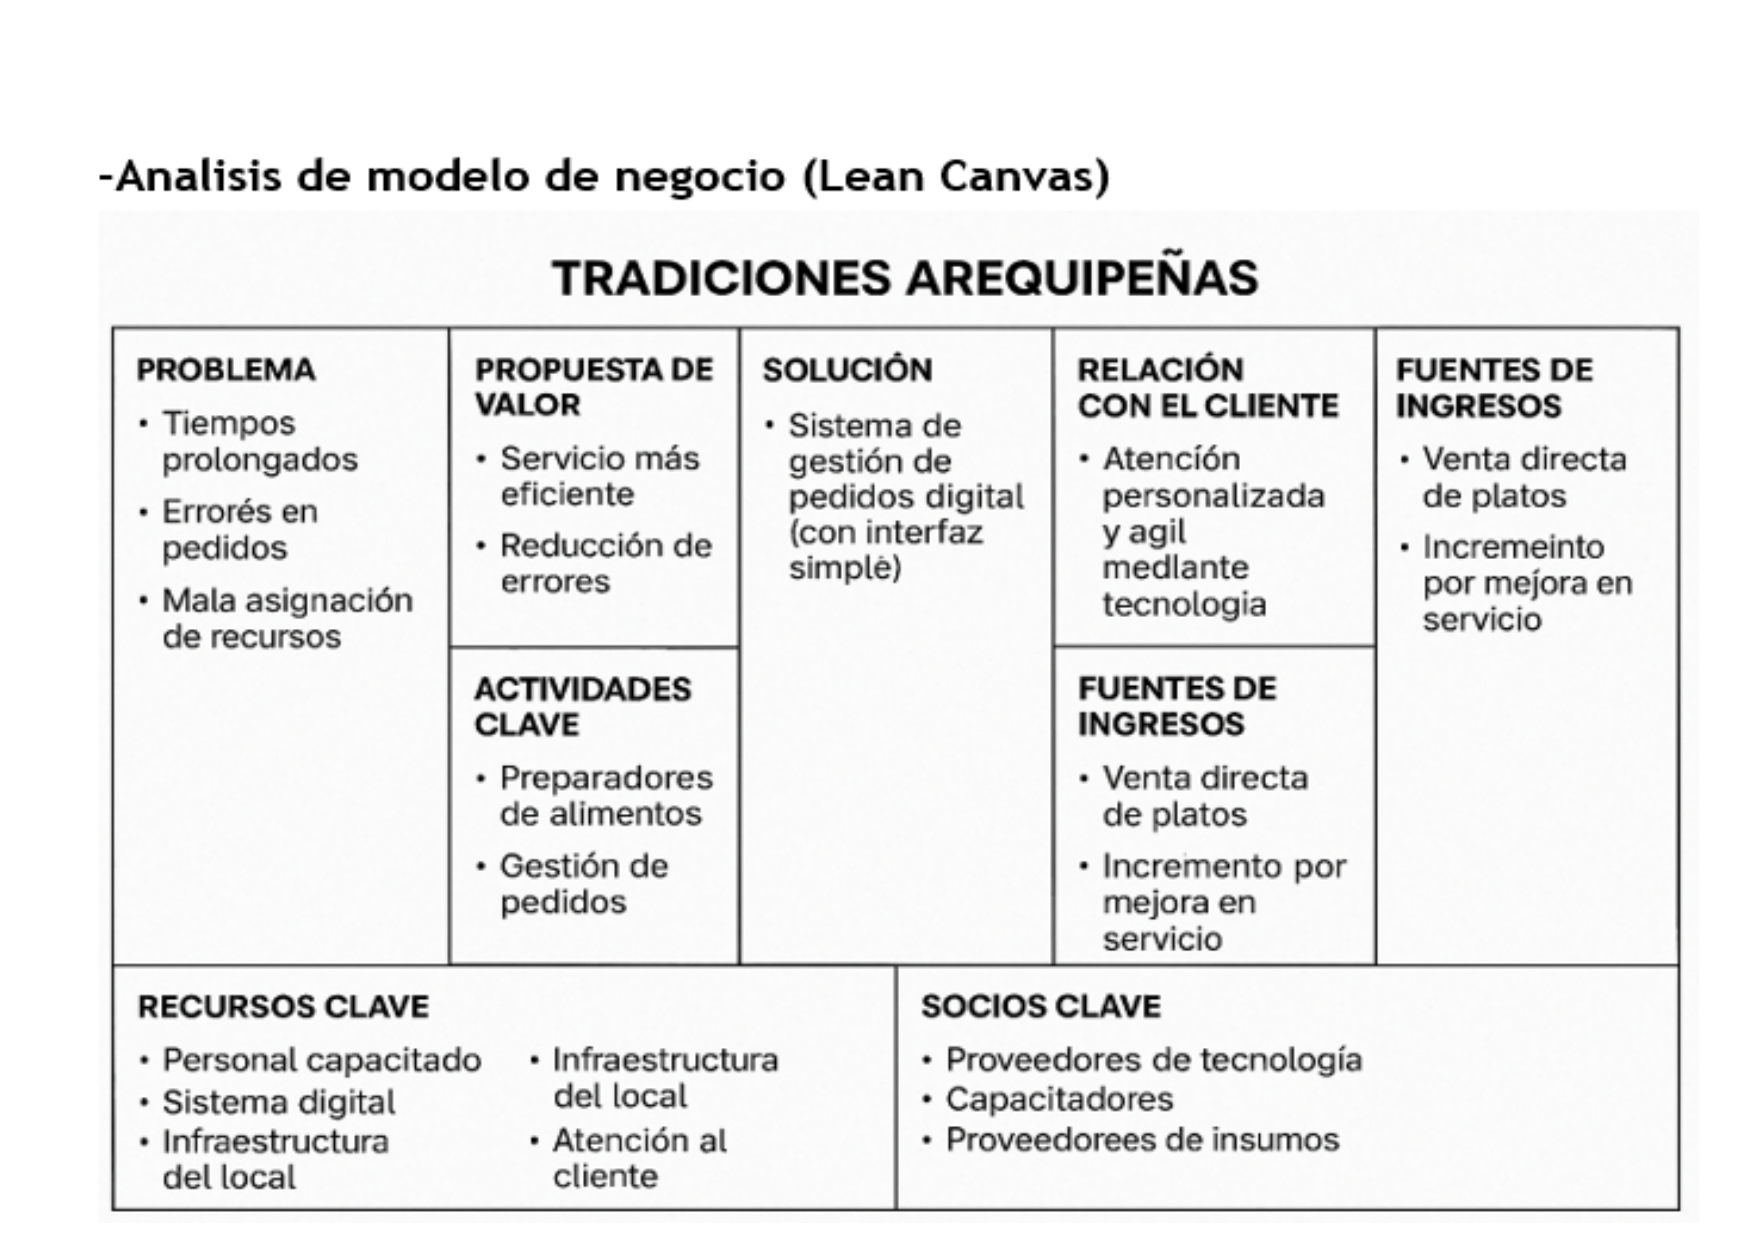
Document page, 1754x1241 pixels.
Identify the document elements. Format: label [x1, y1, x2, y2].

picture [98, 150, 1700, 1223]
